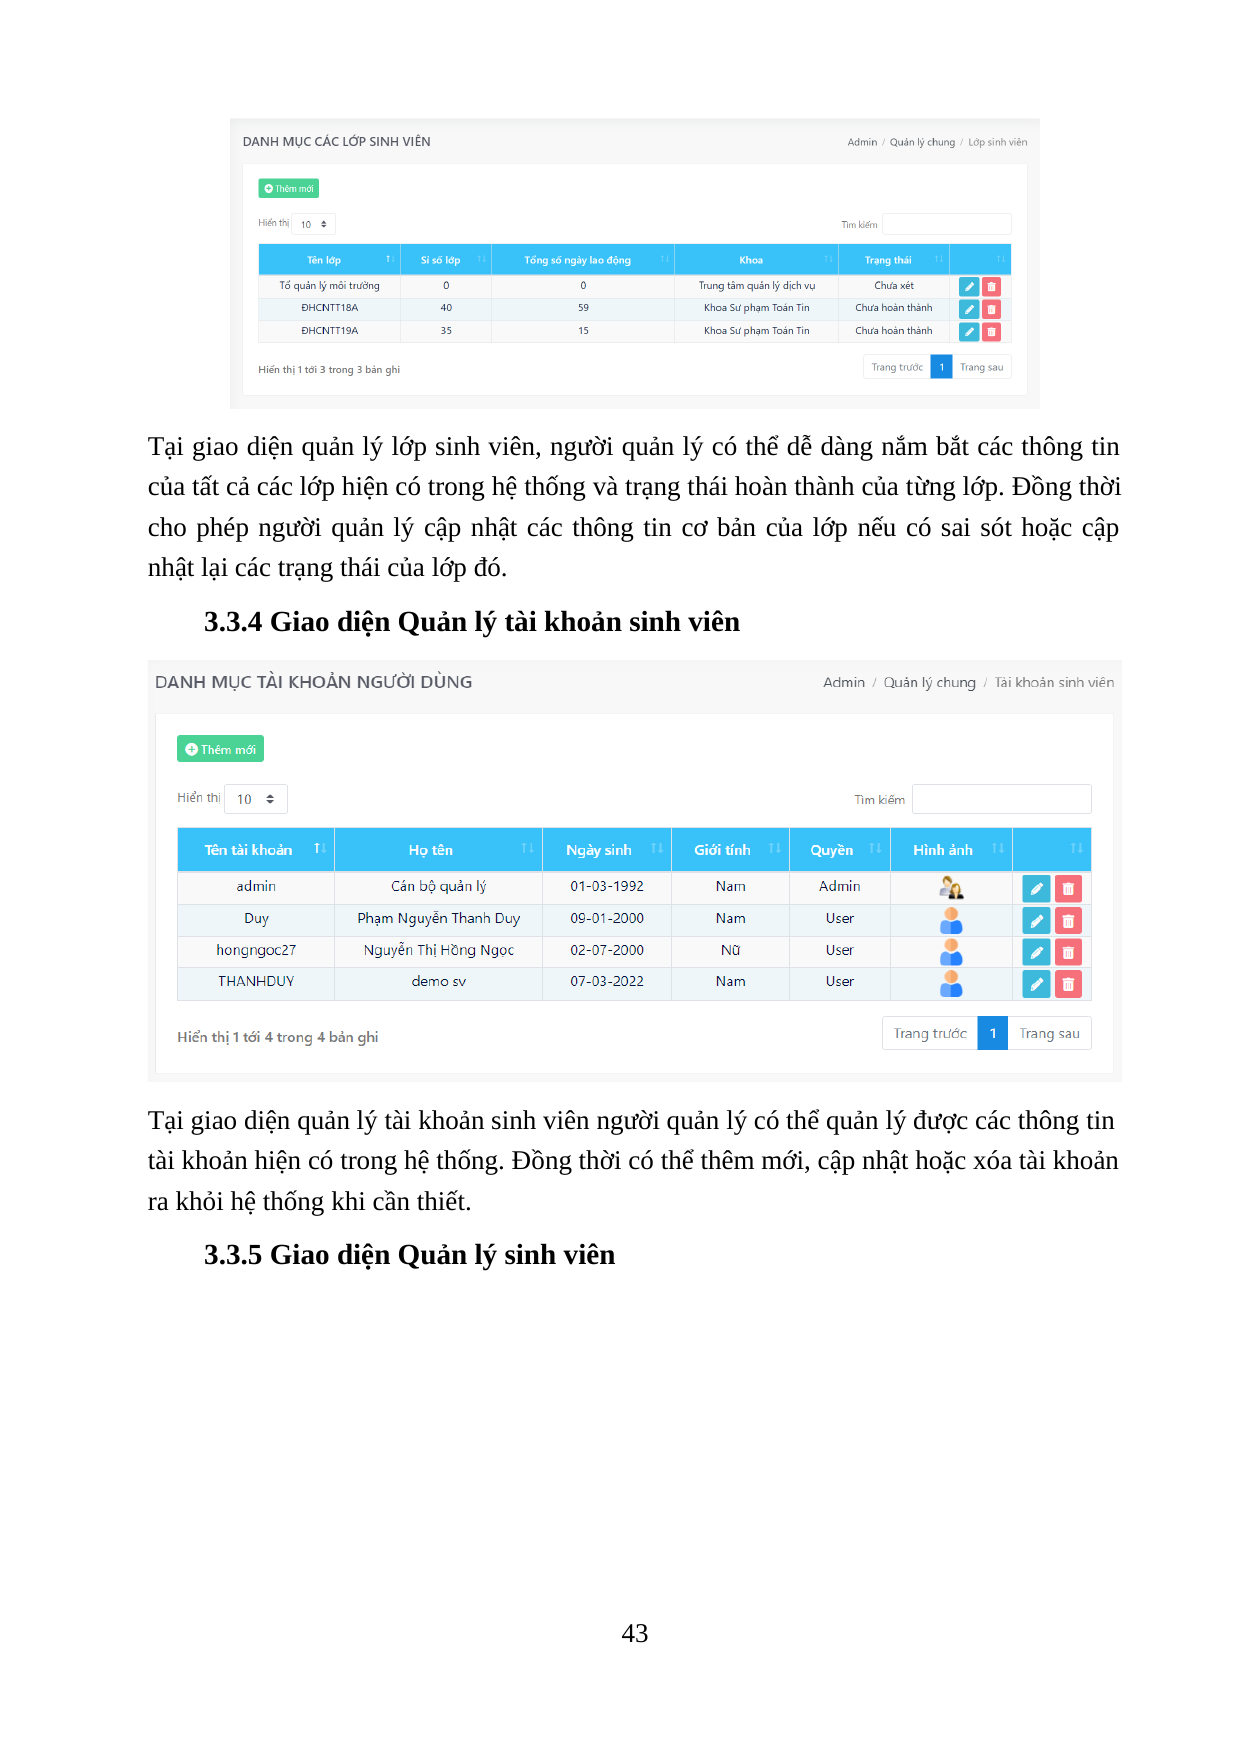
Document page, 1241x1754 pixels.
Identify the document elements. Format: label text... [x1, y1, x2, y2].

text Tại giao diện quản lý lớp sinh viên, người quản lý có thể dễ dàng nắm bắt các thông tin của tất cả các lớp hiện có trong hệ thống và trạng thái hoàn thành của từng lớp. Đồng thời cho phép người quản lý cập nhật các thông tin cơ bản của lớp nếu có sai sót hoặc cập nhật lại các trạng thái của lớp đó. [148, 430, 1122, 582]
text Tại giao diện quản lý tài khoản sinh viên người quản lý có thể quản lý được các thông tin tài khoản hiện có trong hệ thống. Đồng thời có thể thêm mới, cập nhật hoặc xóa tài khoản ra khỏi hệ thống khi cần thiết. [148, 1104, 1122, 1216]
picture [147, 660, 1123, 1082]
list Giao diện Quản lý tài khoản sinh viên [204, 604, 1122, 638]
list Giao diện Quản lý sinh viên [204, 1237, 1122, 1271]
picture [230, 118, 1040, 409]
